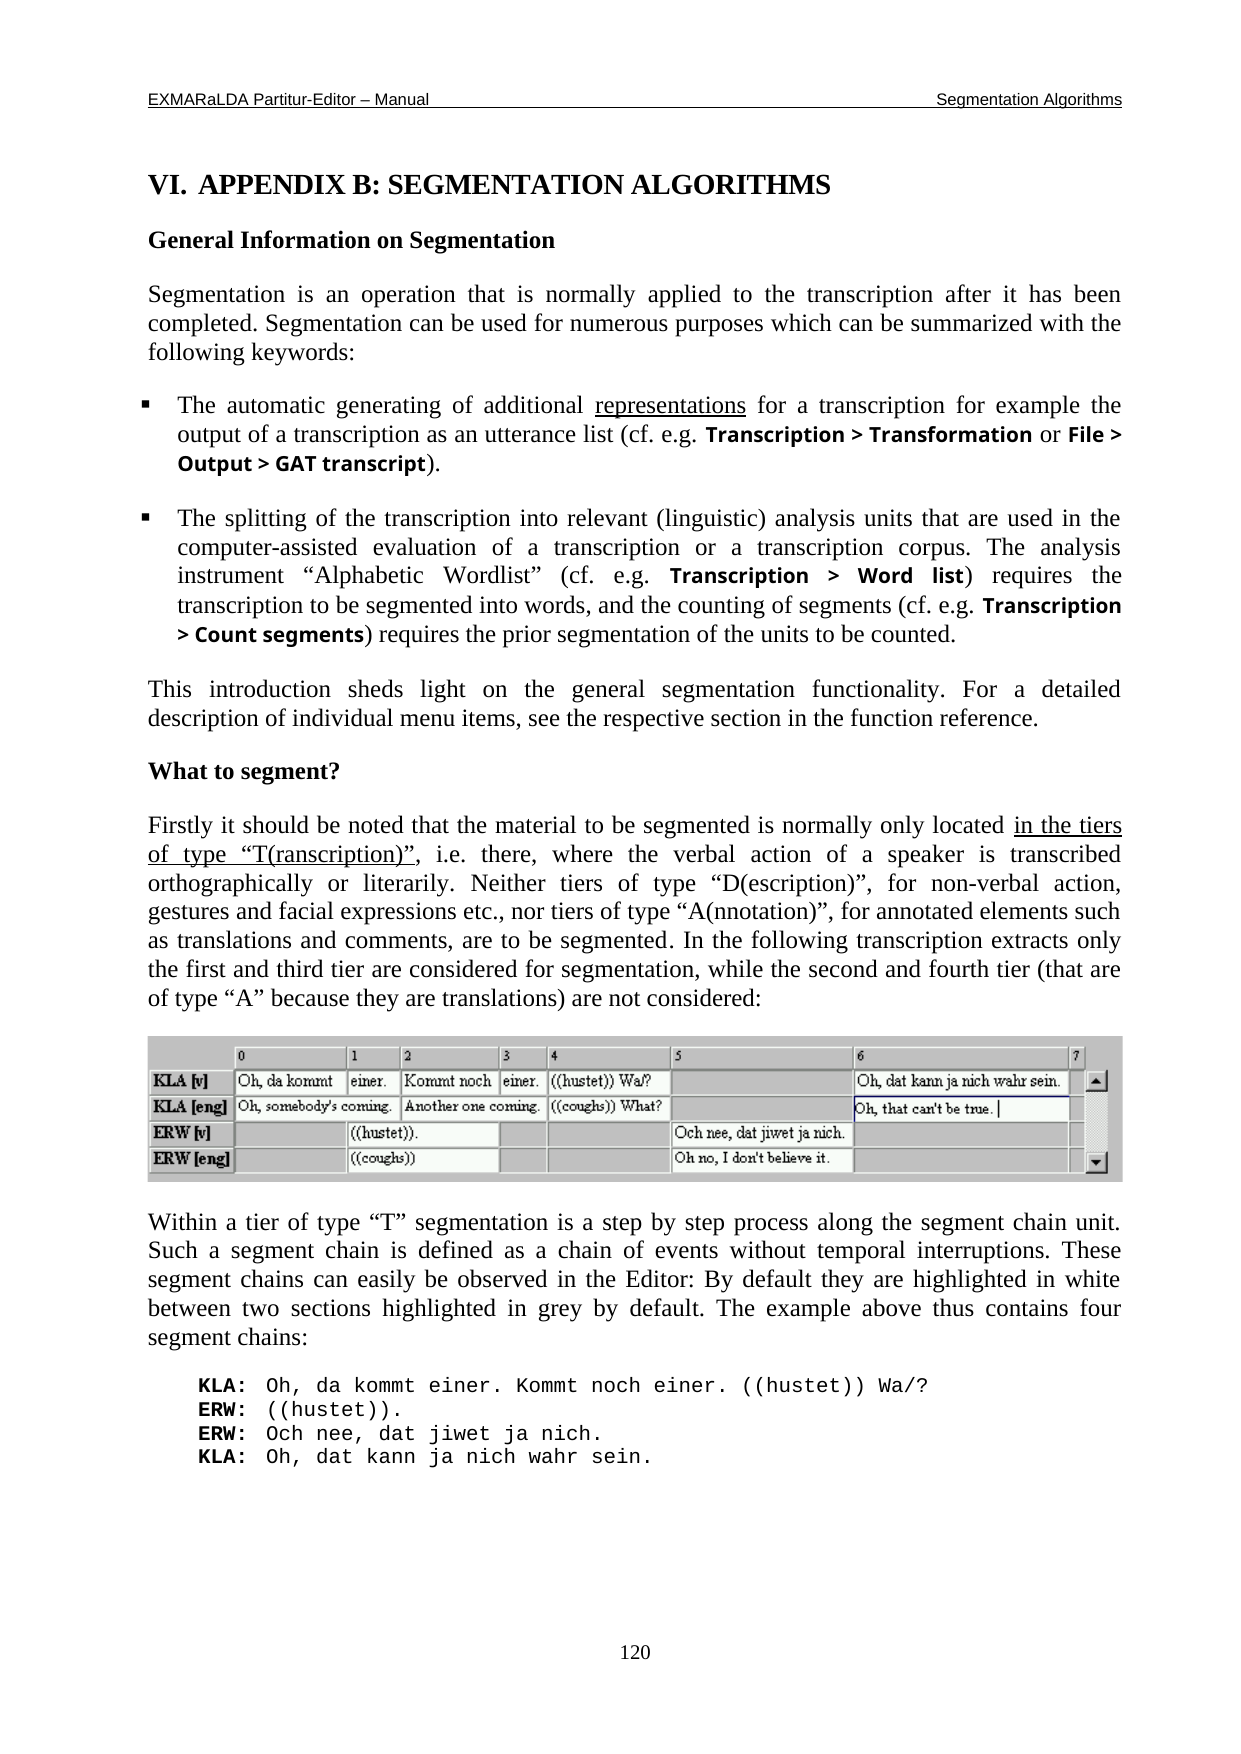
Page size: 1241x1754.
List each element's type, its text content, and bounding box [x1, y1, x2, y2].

subtitle APPENDIX B: SEGMENTATION ALGORITHMS [148, 167, 1181, 200]
text Segmentation is an operation that is normally applied to the transcription after it has been completed. Segmentation can be used for numerous purposes which can be summarized with the following keywords: [148, 279, 1122, 365]
subtitle General Information on Segmentation [148, 225, 1122, 254]
subtitle What to segment? [148, 756, 1122, 785]
text Within a tier of type “T” segmentation is a step by step process along the segment chain unit. Such a segment chain is defined as a chain of events without temporal interruptions. These segment chains can easily be observed in the Editor: By default they are highlighted in white between two sections highlighted in grey by default. The example above thus contains four segment chains: [148, 1207, 1122, 1351]
text Firstly it should be noted that the material to be segmented is normally only located in the tiers of type “T(ranscription)”, i.e. there, where the verbal action of a speaker is transcribed orthographically or literarily. Neither tiers of type “D(escription)”, for non-verbal action, gestures and facial expressions etc., nor tiers of type “A(nnotation)”, for annotated elements such as translations and comments, are to be segmented. In the following transcription extracts only the first and third tier are considered for segmentation, while the second and fourth tier (that are of type “A” because they are translations) are not considered: [148, 810, 1122, 1011]
text ERW: ((hustet)). [198, 1399, 1122, 1423]
text KLA: Oh, dat kann ja nich wahr sein. [198, 1446, 1122, 1470]
text KLA: Oh, da kommt einer. Kommt noch einer. ((hustet)) Wa/? [198, 1376, 1122, 1399]
picture [147, 1036, 1123, 1182]
text This introduction sheds light on the general segmentation functionality. For a detailed description of individual menu items, see the respective section in the function reference. [148, 674, 1122, 731]
text The splitting of the transcription into relevant (linguistic) analysis units that are used in the computer-assisted evaluation of a transcription or a transcription corpus. The analysis instrument “Alphabetic Wordlist” (cf. e.g. Transcription > Word list) requires the transcription to be segmented into words, and the counting of segments (cf. e.g. Transcription > Count segments) requires the prior segmentation of the units to be counted. [139, 503, 1122, 649]
text ERW: Och nee, dat jiwet ja nich. [198, 1423, 1122, 1446]
text The automatic generating of additional representations for a transcription for example the output of a transcription as an utterance list (cf. e.g. Transcription > Transformation or File > Output > GAT transcript). [139, 390, 1122, 478]
